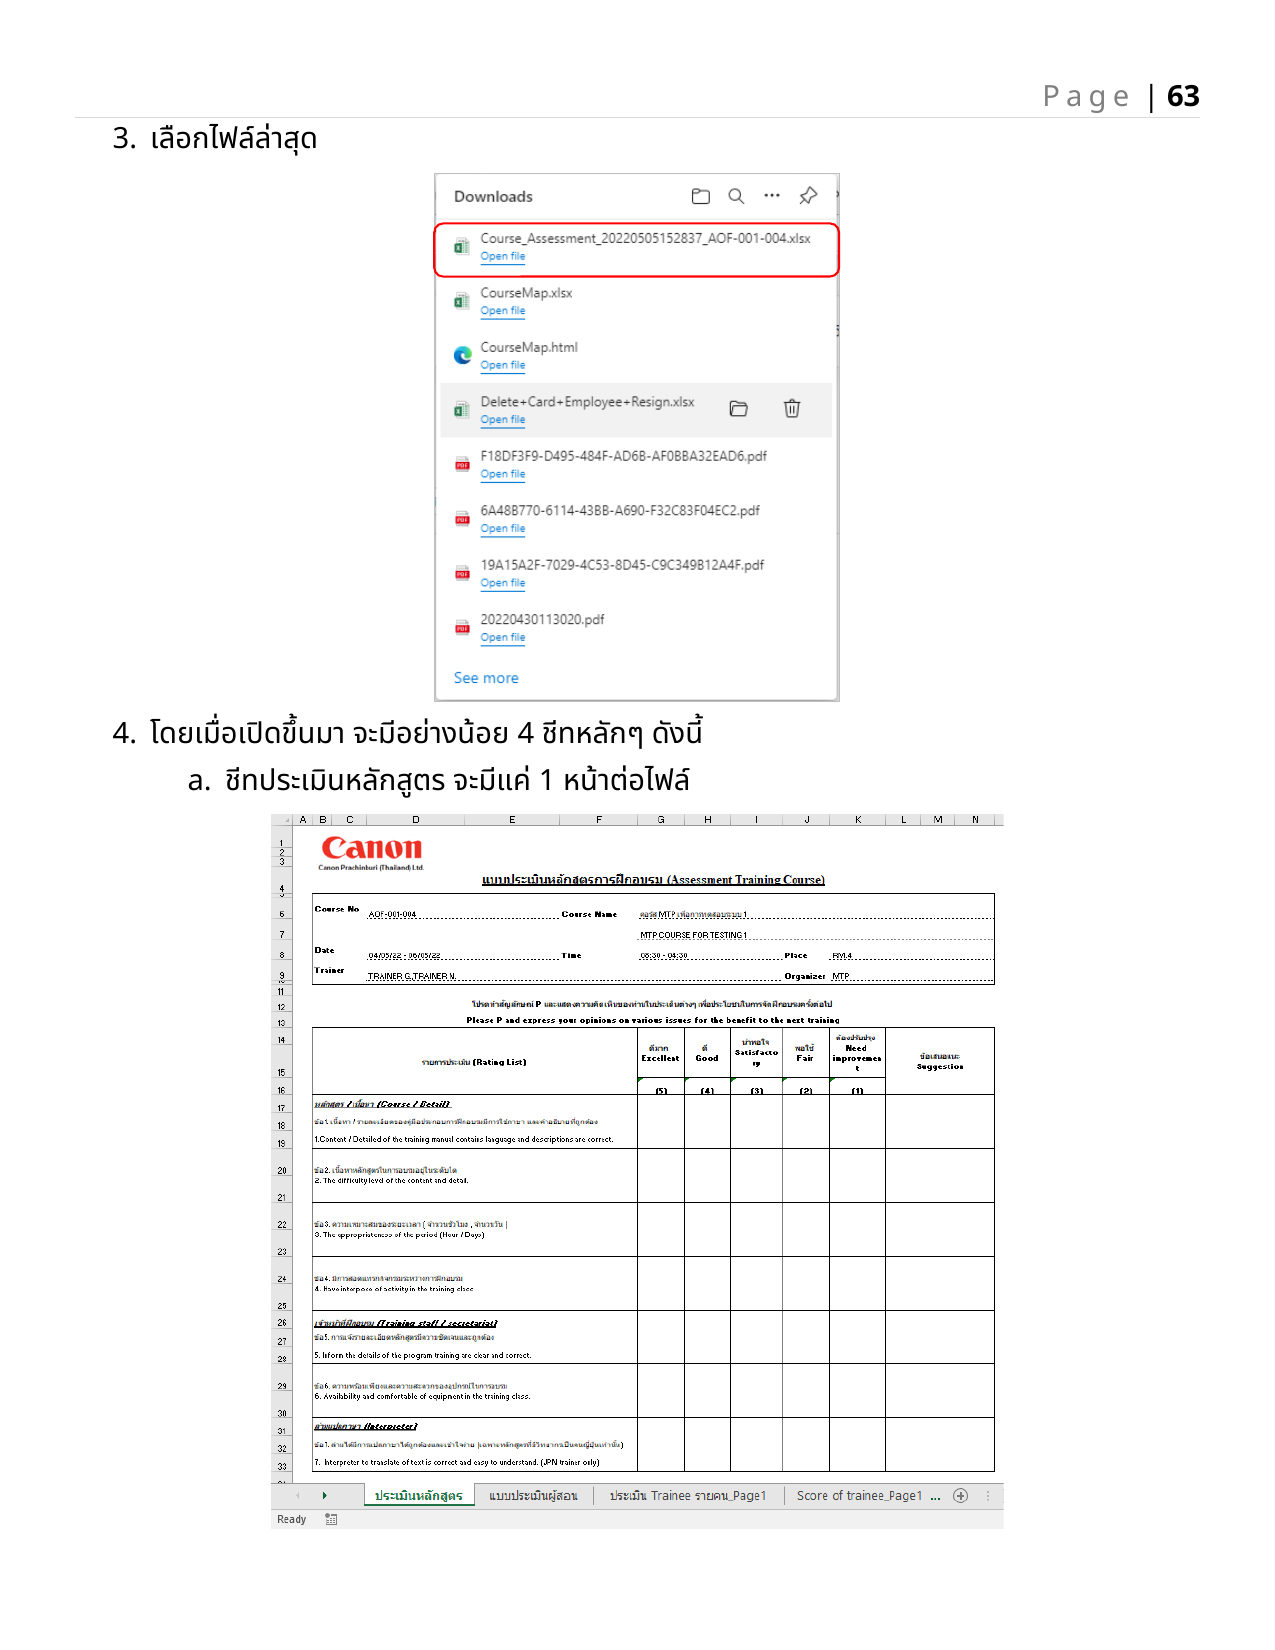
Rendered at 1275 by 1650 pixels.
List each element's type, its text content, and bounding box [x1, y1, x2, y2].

picture [435, 174, 839, 226]
picture [435, 274, 839, 701]
list ชีทประเมินหลักสูตร จะมีแค่ 1 หน้าต่อไฟล์ [187, 760, 1200, 804]
list เลือกไฟล์ล่าสุด [112, 118, 1200, 162]
picture [436, 225, 838, 275]
picture [271, 814, 1004, 1529]
